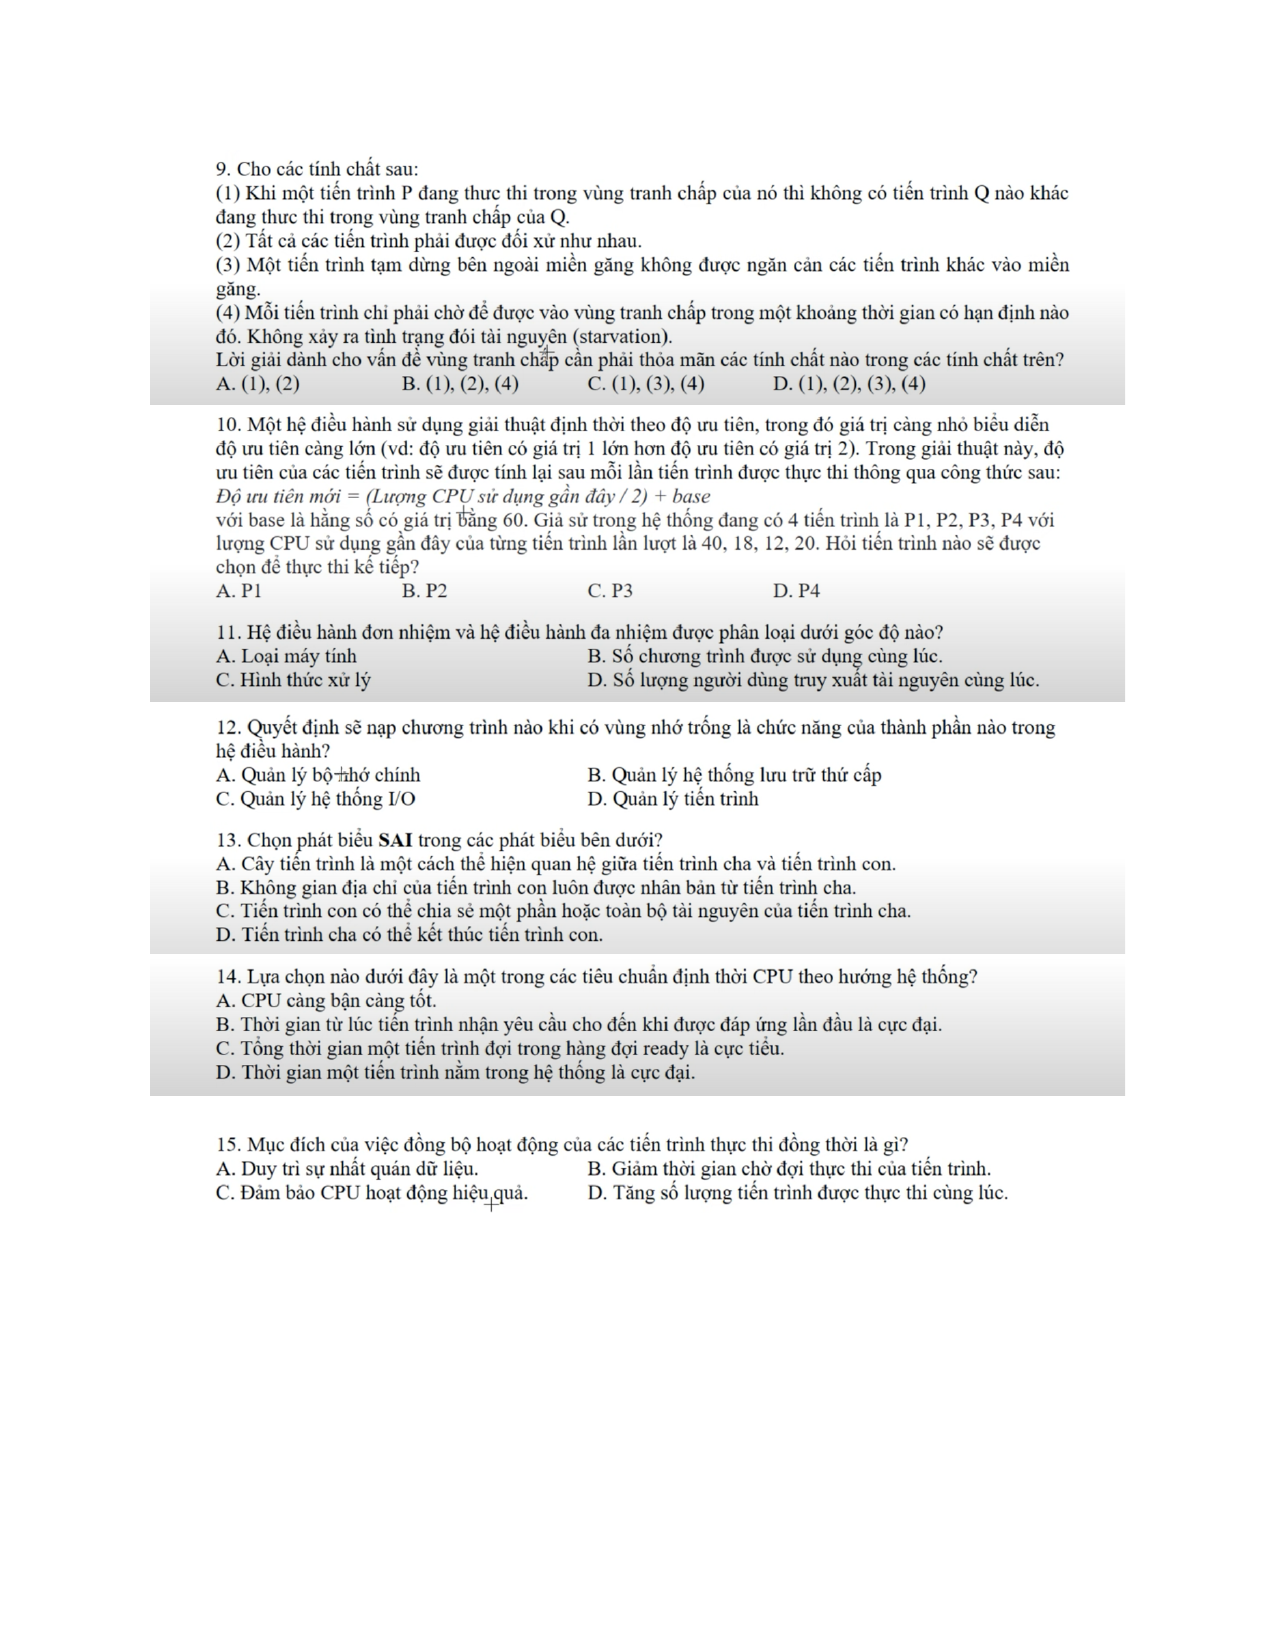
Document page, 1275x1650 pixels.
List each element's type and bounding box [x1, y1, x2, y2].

picture [150, 1117, 1125, 1213]
picture [150, 706, 1125, 954]
picture [150, 958, 1125, 1096]
picture [150, 409, 1125, 702]
picture [150, 150, 1125, 405]
